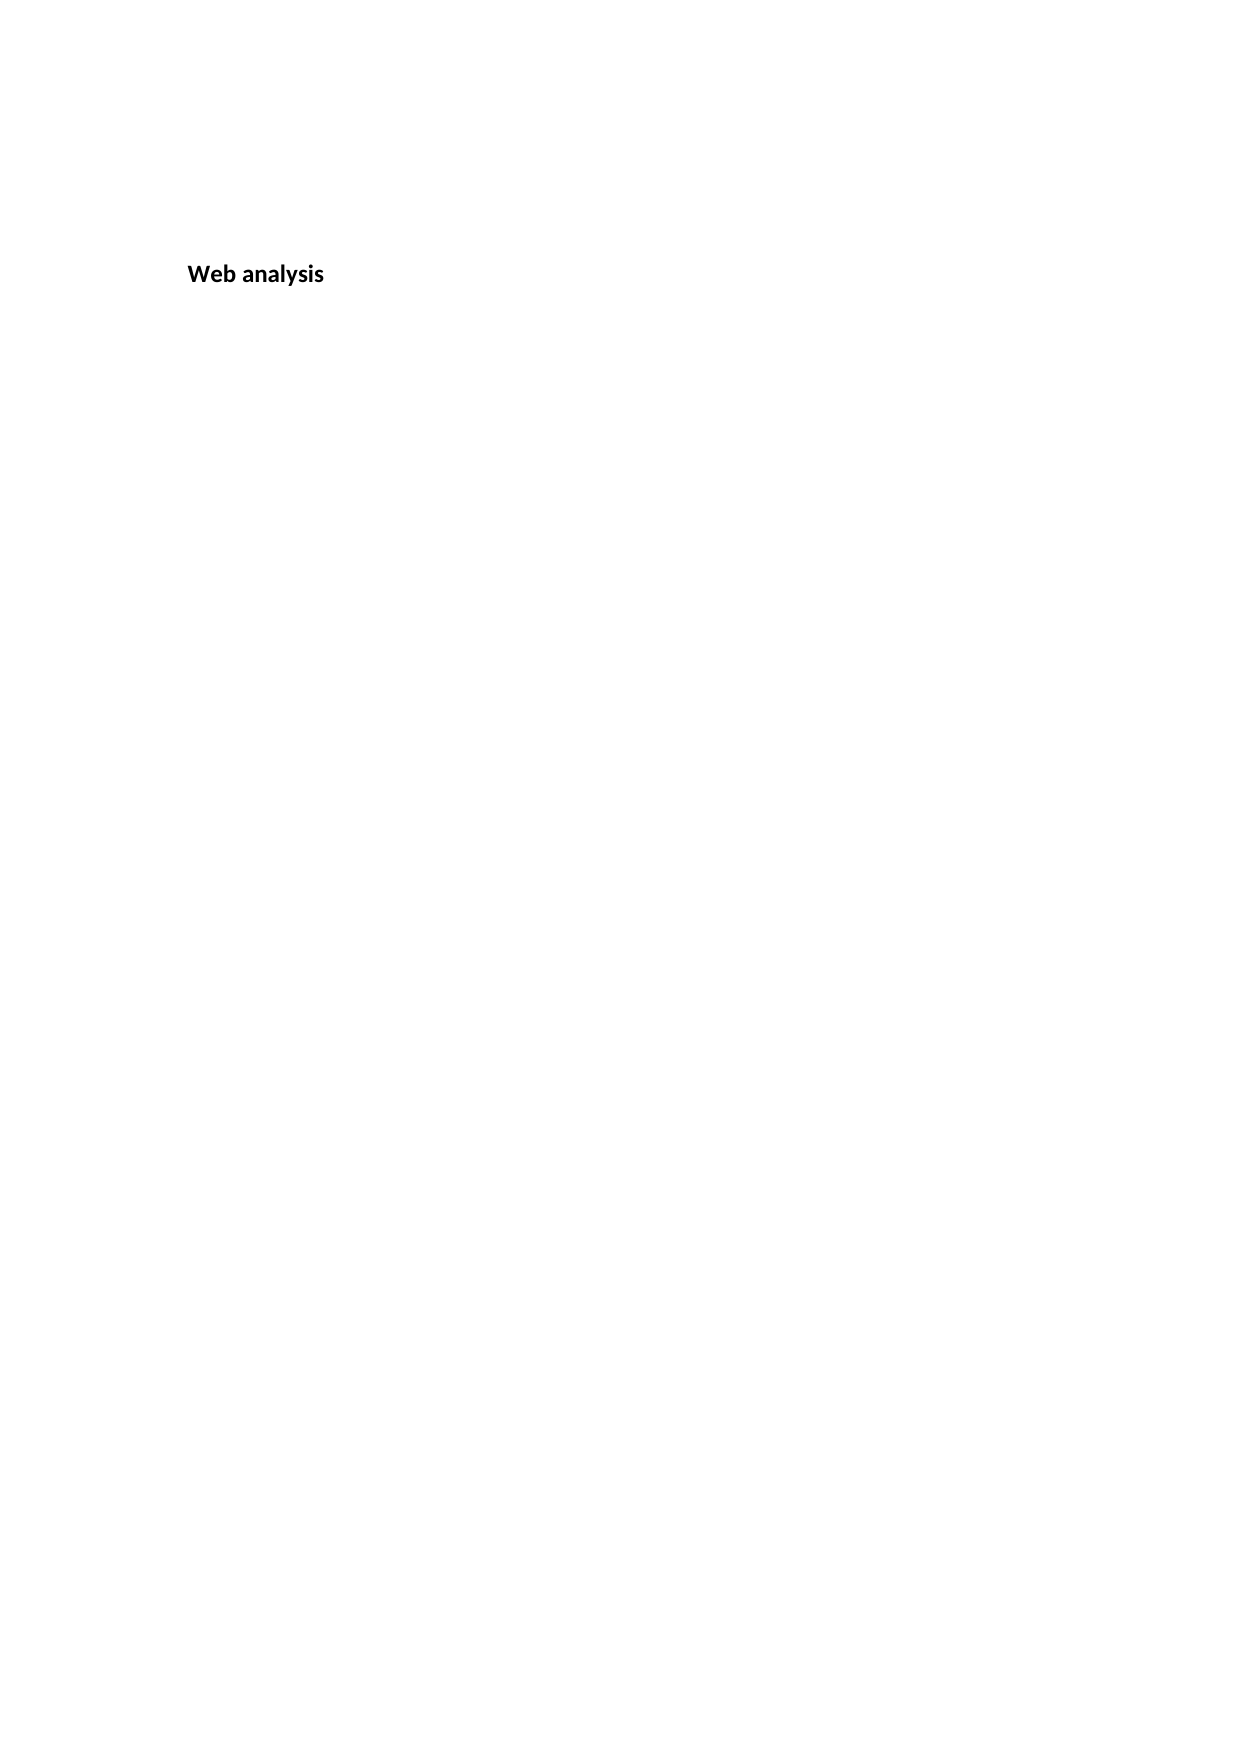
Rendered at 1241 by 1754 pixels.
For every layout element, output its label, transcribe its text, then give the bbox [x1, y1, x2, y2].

text Web analysis [187, 257, 1053, 290]
